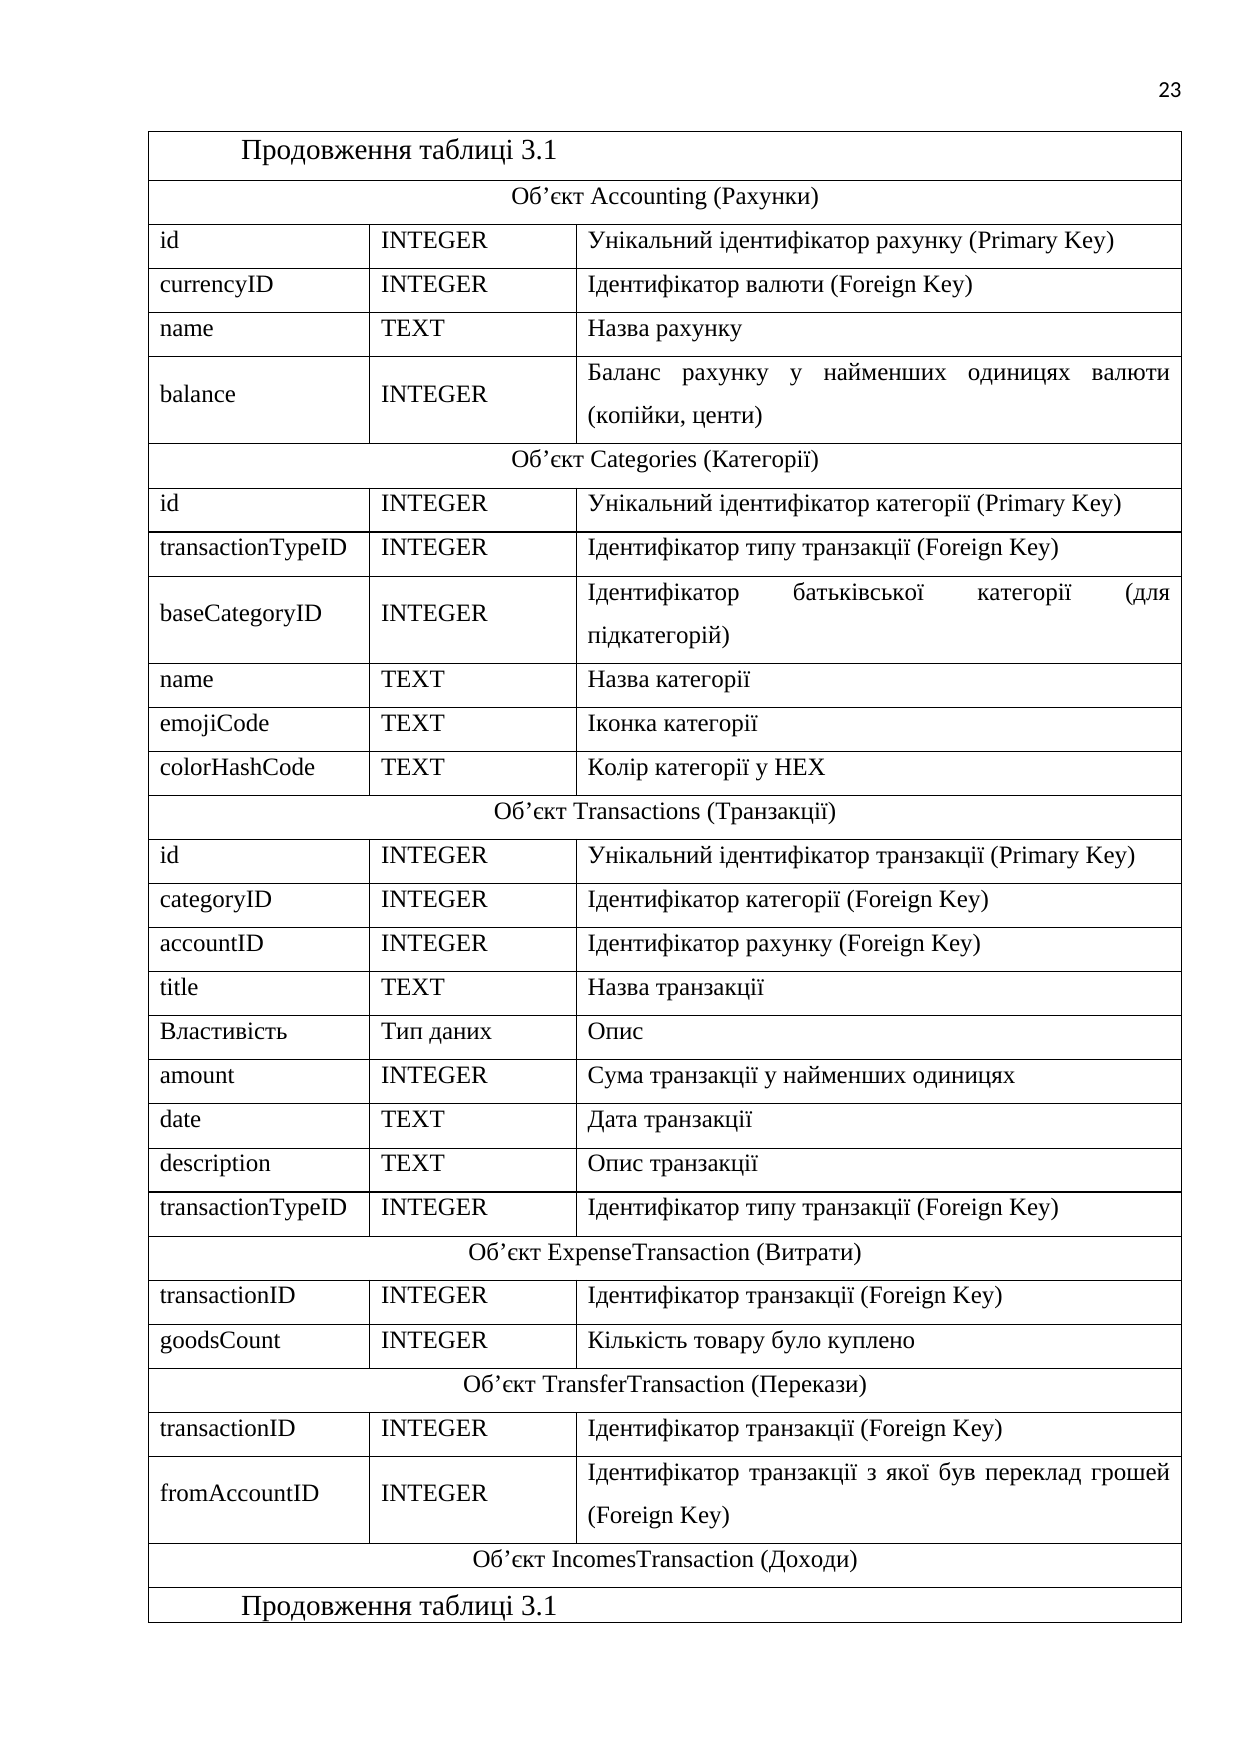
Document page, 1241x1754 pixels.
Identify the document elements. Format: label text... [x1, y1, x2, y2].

table_cell INTEGER [370, 1281, 576, 1324]
table_cell Об’єкт IncomesTransaction (Доходи) [149, 1544, 1181, 1587]
table_cell Ідентифікатор транзакції (Foreign Key) [577, 1281, 1181, 1324]
table_cell Властивість [149, 1016, 369, 1059]
table_cell title [149, 972, 369, 1015]
table_cell INTEGER [370, 357, 576, 443]
table_cell transactionID [149, 1281, 369, 1324]
table_cell Ідентифікатор категорії (Foreign Key) [577, 884, 1181, 927]
table_cell Іконка категорії [577, 708, 1181, 751]
table_cell Ідентифікатор валюти (Foreign Key) [577, 269, 1181, 312]
table_cell INTEGER [370, 225, 576, 268]
table_cell categoryID [149, 884, 369, 927]
table_cell colorHashCode [149, 752, 369, 795]
table_cell Об’єкт TransferTransaction (Перекази) [149, 1369, 1181, 1412]
table_cell Опис транзакції [577, 1149, 1181, 1191]
table_cell transactionTypeID [149, 1193, 369, 1236]
table_cell name [149, 664, 369, 707]
table_cell Опис [577, 1016, 1181, 1059]
table_cell INTEGER [370, 1413, 576, 1456]
table_cell TEXT [370, 708, 576, 751]
table_cell balance [149, 357, 369, 443]
table_cell TEXT [370, 972, 576, 1015]
table_cell Ідентифікатор типу транзакції (Foreign Key) [577, 533, 1181, 576]
table_cell id [149, 489, 369, 531]
table_cell Об’єкт ExpenseTransaction (Витрати) [149, 1237, 1181, 1279]
table_cell Унікальний ідентифікатор транзакції (Primary Key) [577, 840, 1181, 883]
table_cell INTEGER [370, 269, 576, 312]
table_cell date [149, 1104, 369, 1147]
table_cell id [149, 840, 369, 883]
table_cell emojiCode [149, 708, 369, 751]
table_cell goodsCount [149, 1325, 369, 1368]
table_cell TEXT [370, 752, 576, 795]
table_cell id [149, 225, 369, 268]
table_cell Унікальний ідентифікатор категорії (Primary Key) [577, 489, 1181, 531]
table_cell INTEGER [370, 1457, 576, 1543]
table_cell Об’єкт Categories (Категорії) [149, 444, 1181, 487]
table_cell INTEGER [370, 1060, 576, 1103]
table_cell Об’єкт Transactions (Транзакції) [149, 796, 1181, 839]
table_cell Назва категорії [577, 664, 1181, 707]
table_cell Дата транзакції [577, 1104, 1181, 1147]
table_cell INTEGER [370, 577, 576, 663]
table_cell TEXT [370, 1104, 576, 1147]
table_cell Продовження таблиці 3.1 [149, 132, 1181, 180]
table_cell Ідентифікатор батьківської категорії (для підкатегорій) [577, 577, 1181, 663]
table_cell accountID [149, 928, 369, 971]
table_cell Сума транзакції у найменших одиницях [577, 1060, 1181, 1103]
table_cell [149, 1588, 1181, 1622]
table_cell amount [149, 1060, 369, 1103]
table_cell Назва рахунку [577, 313, 1181, 356]
table_cell INTEGER [370, 533, 576, 576]
table_cell Баланс рахунку у найменших одиницях валюти (копійки, центи) [577, 357, 1181, 443]
table_cell Об’єкт Accounting (Рахунки) [149, 181, 1181, 224]
table_cell Кількість товару було куплено [577, 1325, 1181, 1368]
table_cell Ідентифікатор рахунку (Foreign Key) [577, 928, 1181, 971]
table_cell fromAccountID [149, 1457, 369, 1543]
table_cell TEXT [370, 664, 576, 707]
table_cell Ідентифікатор транзакції з якої був переклад грошей (Foreign Key) [577, 1457, 1181, 1543]
table_cell transactionID [149, 1413, 369, 1456]
table_cell Ідентифікатор транзакції (Foreign Key) [577, 1413, 1181, 1456]
table_cell INTEGER [370, 928, 576, 971]
table_cell transactionTypeID [149, 533, 369, 576]
table_cell INTEGER [370, 840, 576, 883]
table_cell Тип даних [370, 1016, 576, 1059]
table_cell Назва транзакції [577, 972, 1181, 1015]
table_cell Колір категорії у HEX [577, 752, 1181, 795]
table_cell INTEGER [370, 489, 576, 531]
table_cell description [149, 1149, 369, 1191]
table_cell name [149, 313, 369, 356]
table_cell baseCategoryID [149, 577, 369, 663]
table_cell INTEGER [370, 1325, 576, 1368]
table_cell currencyID [149, 269, 369, 312]
table_cell TEXT [370, 1149, 576, 1191]
table_cell INTEGER [370, 1193, 576, 1236]
table_cell TEXT [370, 313, 576, 356]
table_cell Ідентифікатор типу транзакції (Foreign Key) [577, 1193, 1181, 1236]
table_cell Унікальний ідентифікатор рахунку (Primary Key) [577, 225, 1181, 268]
table_cell INTEGER [370, 884, 576, 927]
